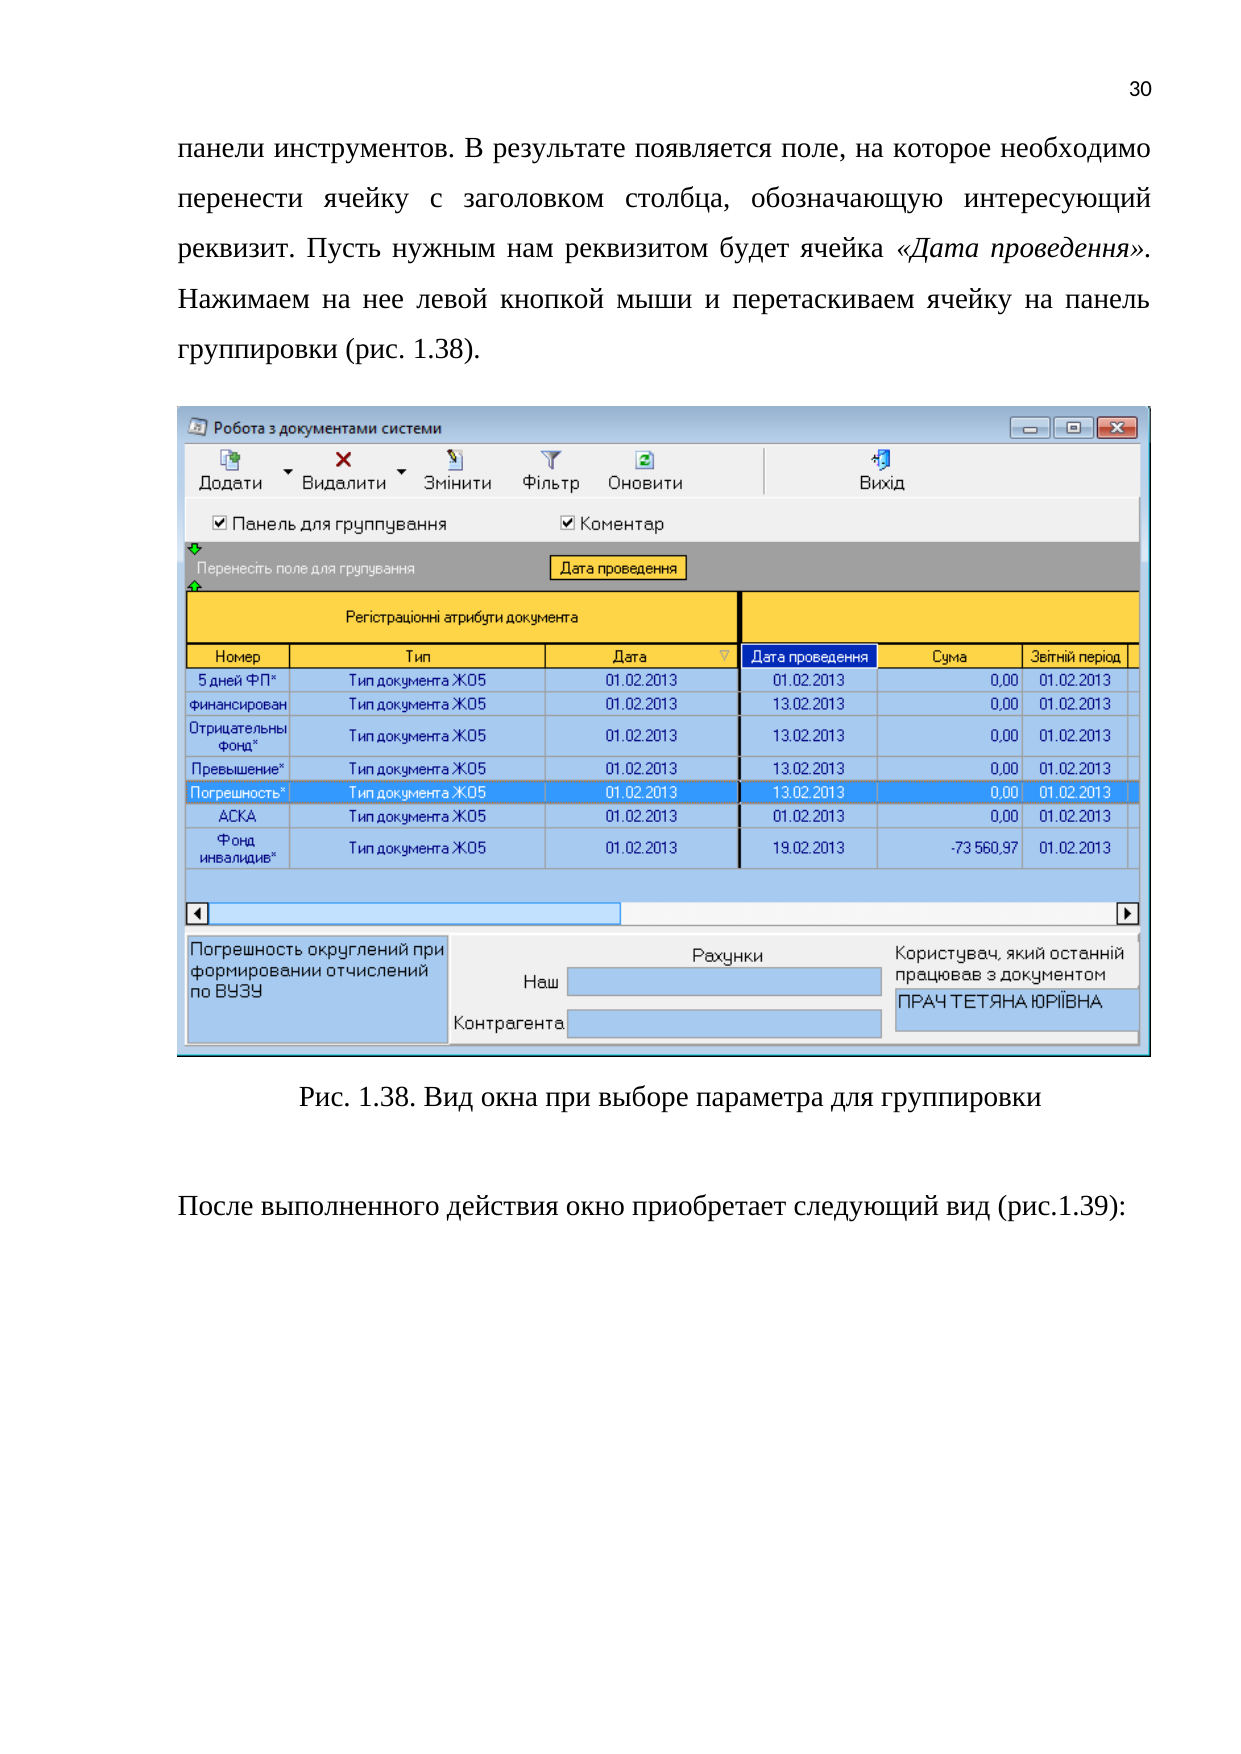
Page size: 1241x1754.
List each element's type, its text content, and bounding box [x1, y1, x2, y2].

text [177, 130, 1152, 364]
picture [177, 406, 1151, 1057]
text После выполненного действия окно приобретает следующий вид (рис.1.39): [177, 1188, 1152, 1221]
